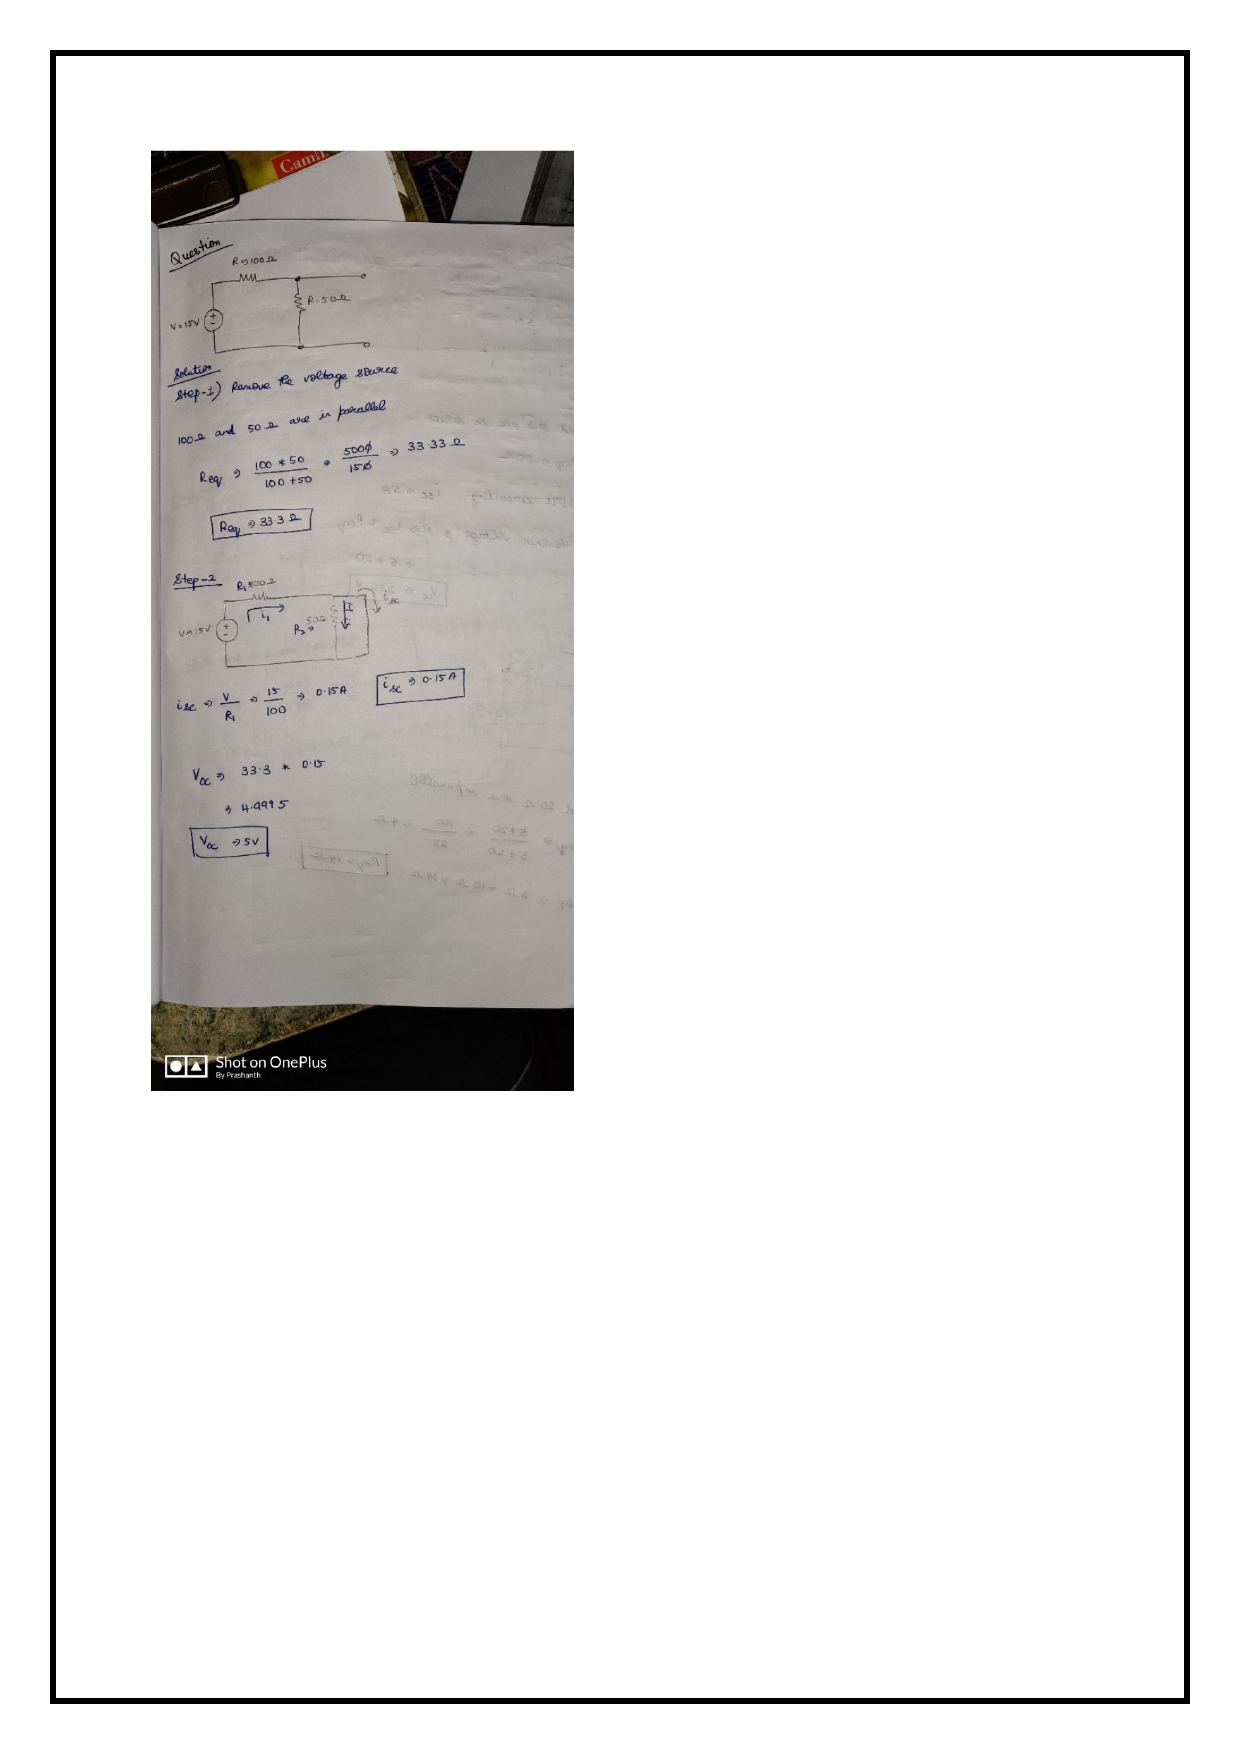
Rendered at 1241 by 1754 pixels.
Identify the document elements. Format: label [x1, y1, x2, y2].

picture [151, 152, 574, 1091]
